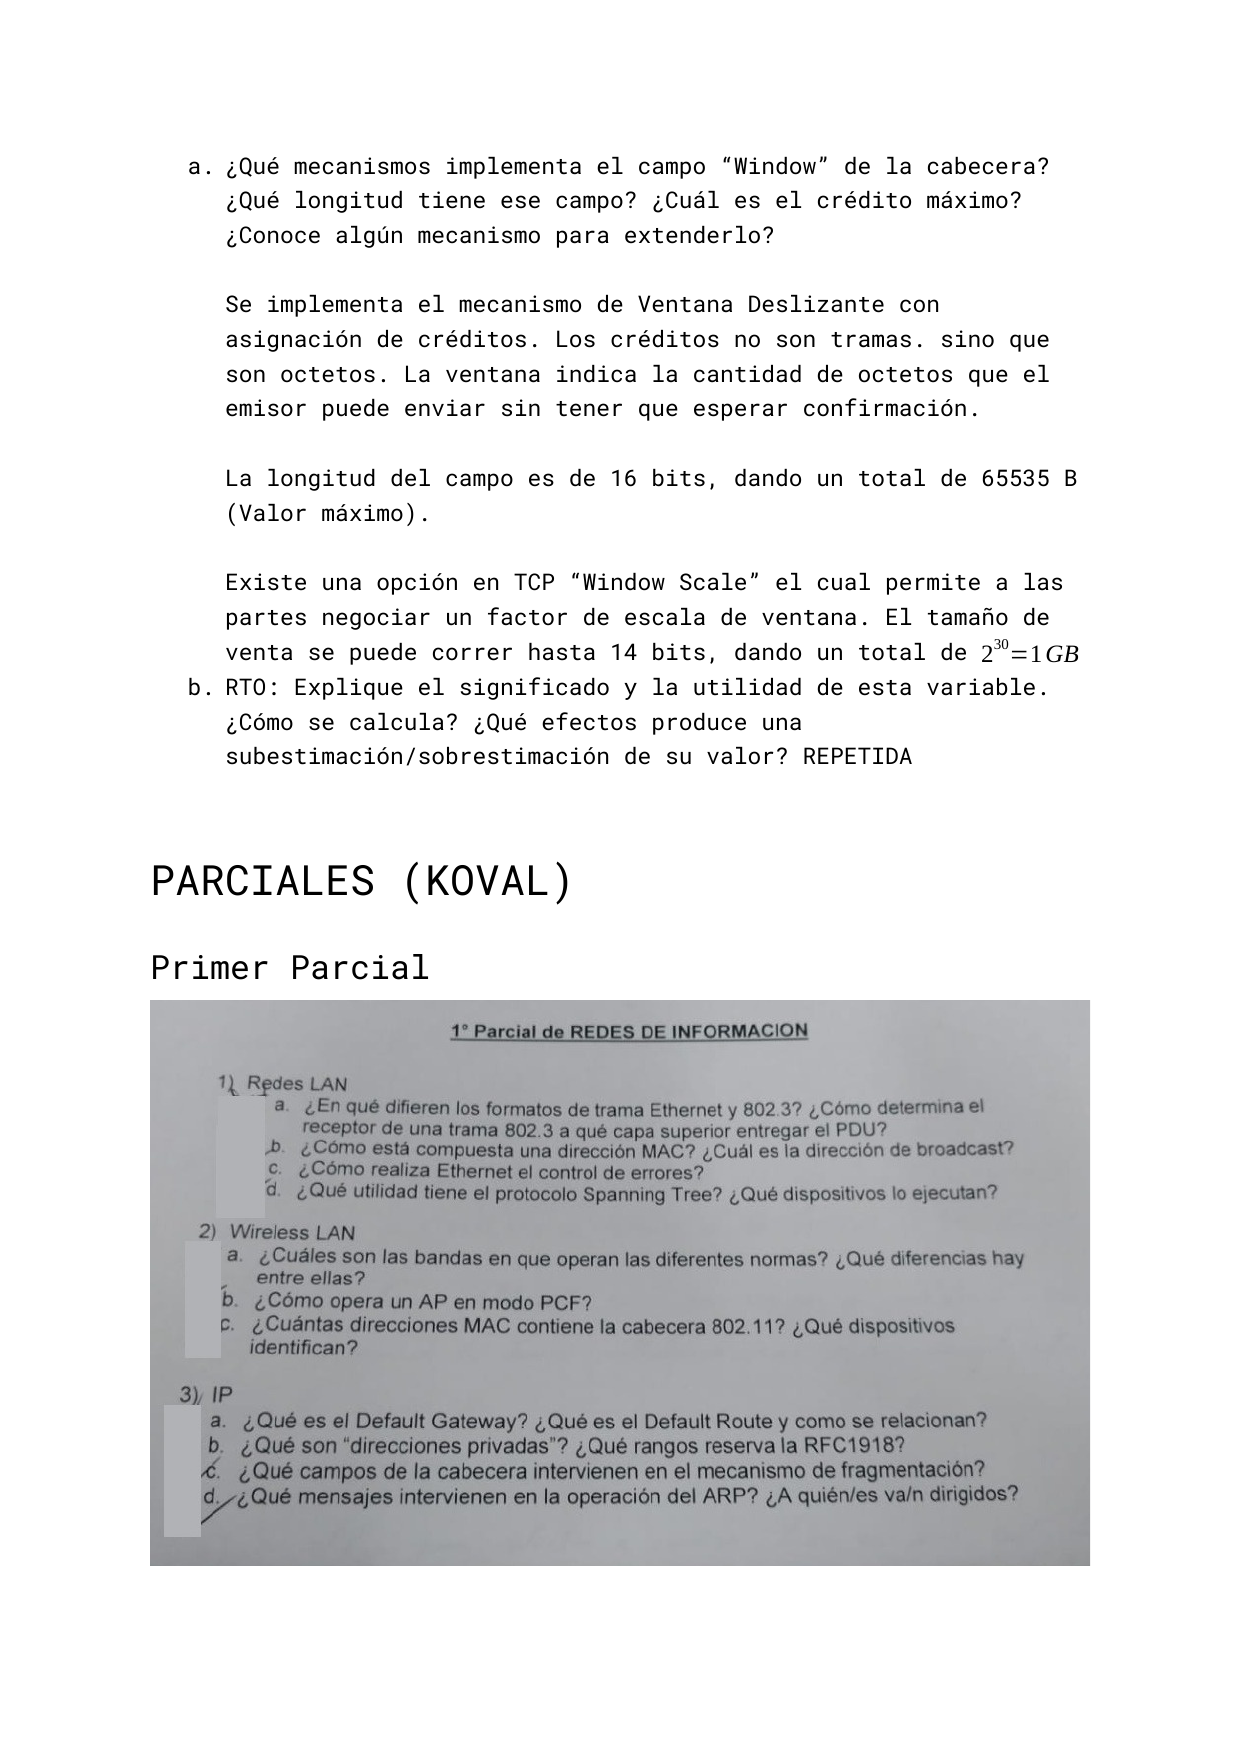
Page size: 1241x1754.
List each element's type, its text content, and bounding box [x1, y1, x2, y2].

subtitle Primer Parcial [150, 944, 1090, 988]
subtitle PARCIALES (KOVAL) [150, 852, 1090, 907]
picture [150, 1000, 1091, 1566]
list RTO: Explique el significado y la utilidad de esta variable. ¿Cómo se calcula? ¿Qué efectos produce una subestimación/sobrestimación de su valor? REPETIDA [187, 671, 1090, 771]
list ¿Qué mecanismos implementa el campo “Window” de la cabecera? ¿Qué longitud tiene ese campo? ¿Cuál es el crédito máximo? ¿Conoce algún mecanismo para extenderlo? Se implementa el mecanismo de Ventana Deslizante con asignación de créditos. Los créditos no son tramas. sino que son octetos. La ventana indica la cantidad de octetos que el emisor puede enviar sin tener que esperar confirmación. La longitud del campo es de 16 bits, dando un total de 65535 B (Valor máximo). Existe una opción en TCP “Window Scale” el cual permite a las partes negociar un factor de escala de ventana. El tamaño de venta se puede correr hasta 14 bits, dando un total de [187, 150, 1090, 667]
